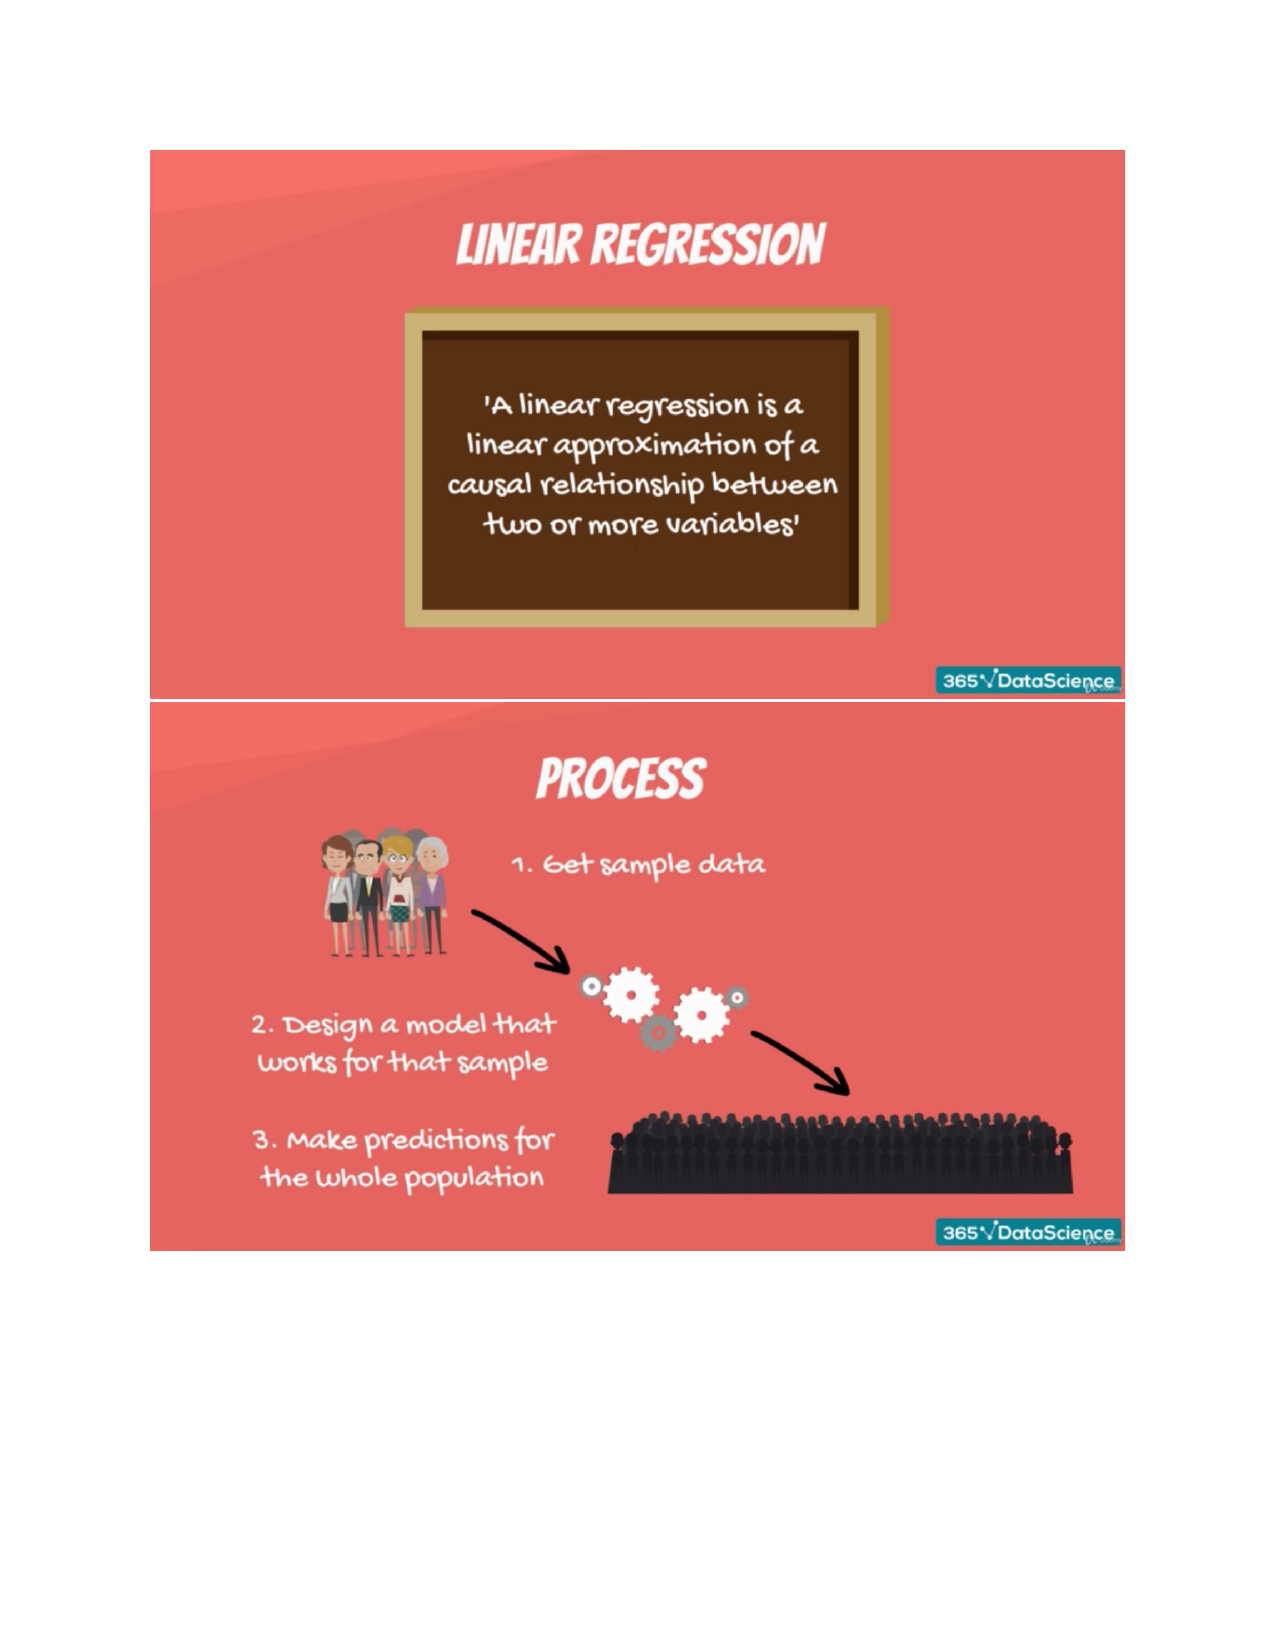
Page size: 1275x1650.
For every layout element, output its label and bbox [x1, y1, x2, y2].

picture [150, 702, 1125, 1251]
picture [150, 150, 1125, 699]
